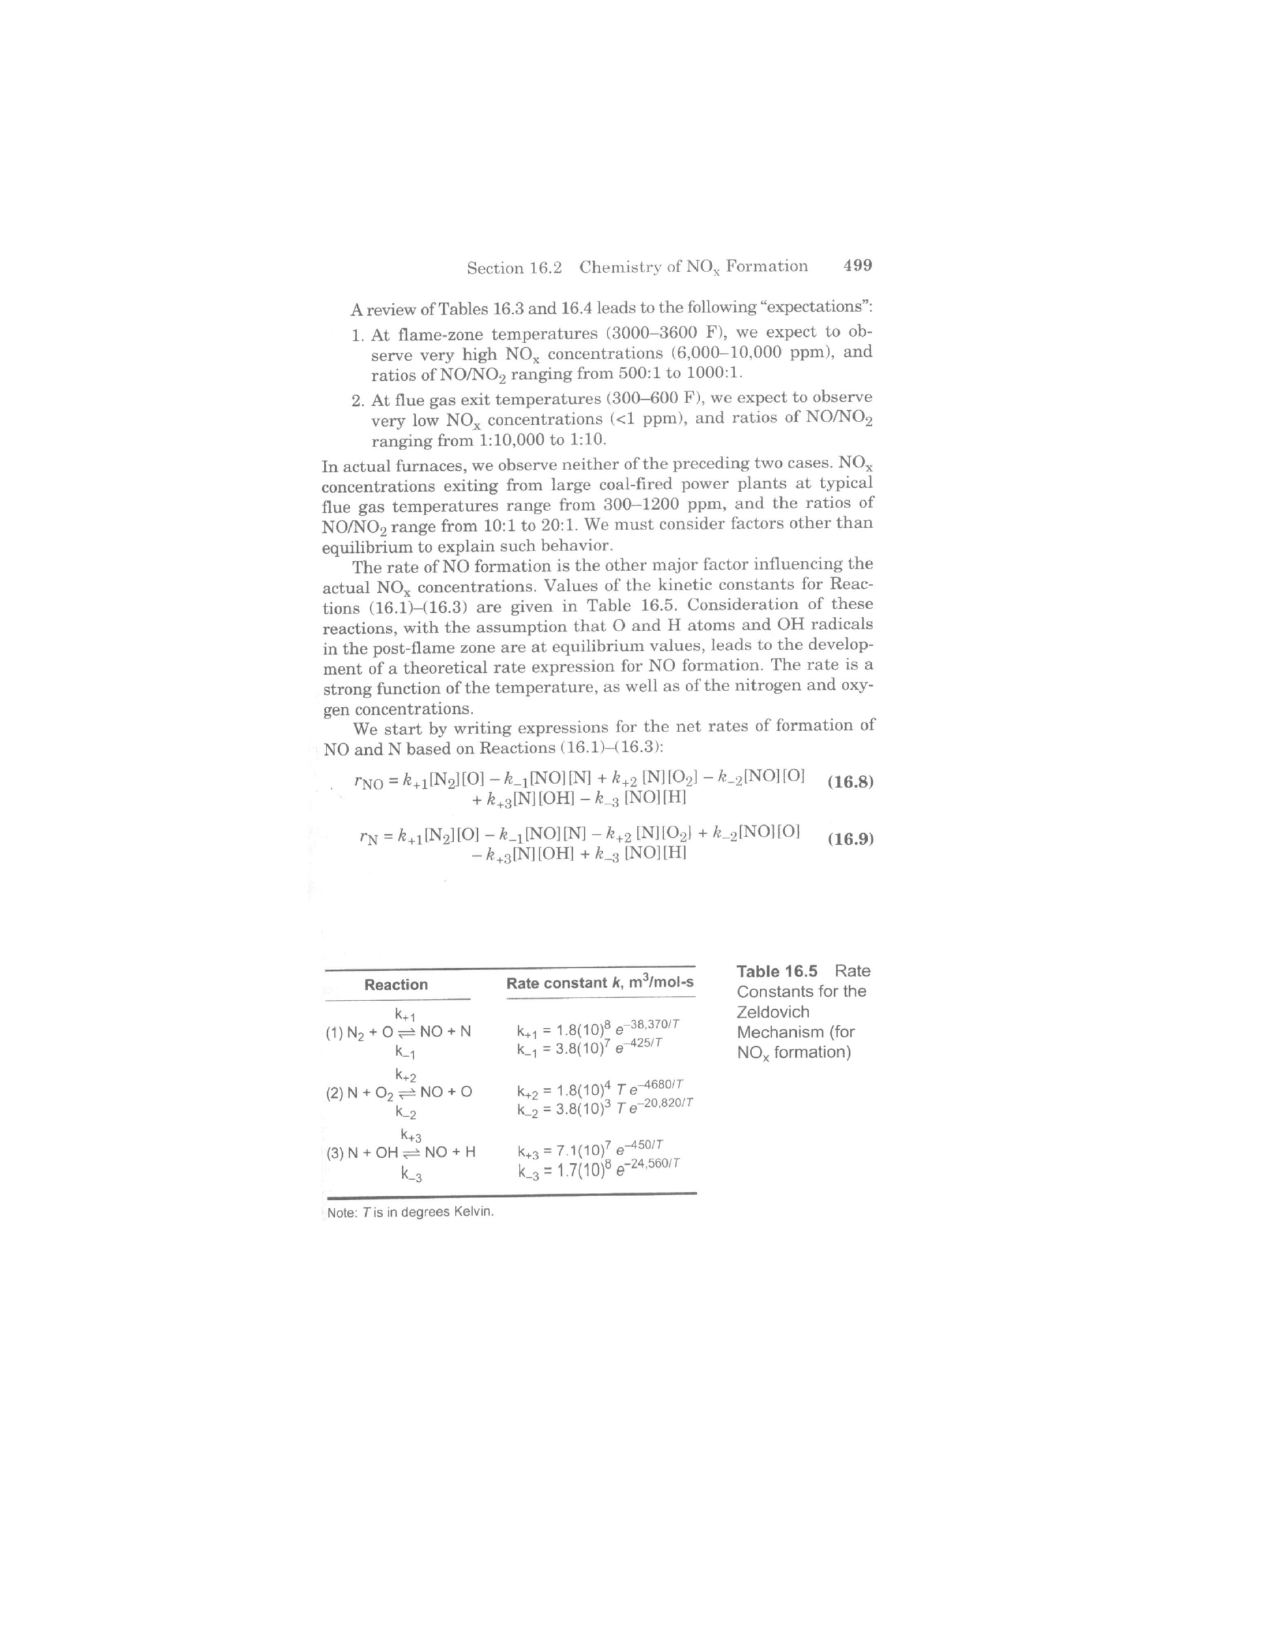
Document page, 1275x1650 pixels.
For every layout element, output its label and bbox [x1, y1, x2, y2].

picture [150, 150, 1125, 1329]
